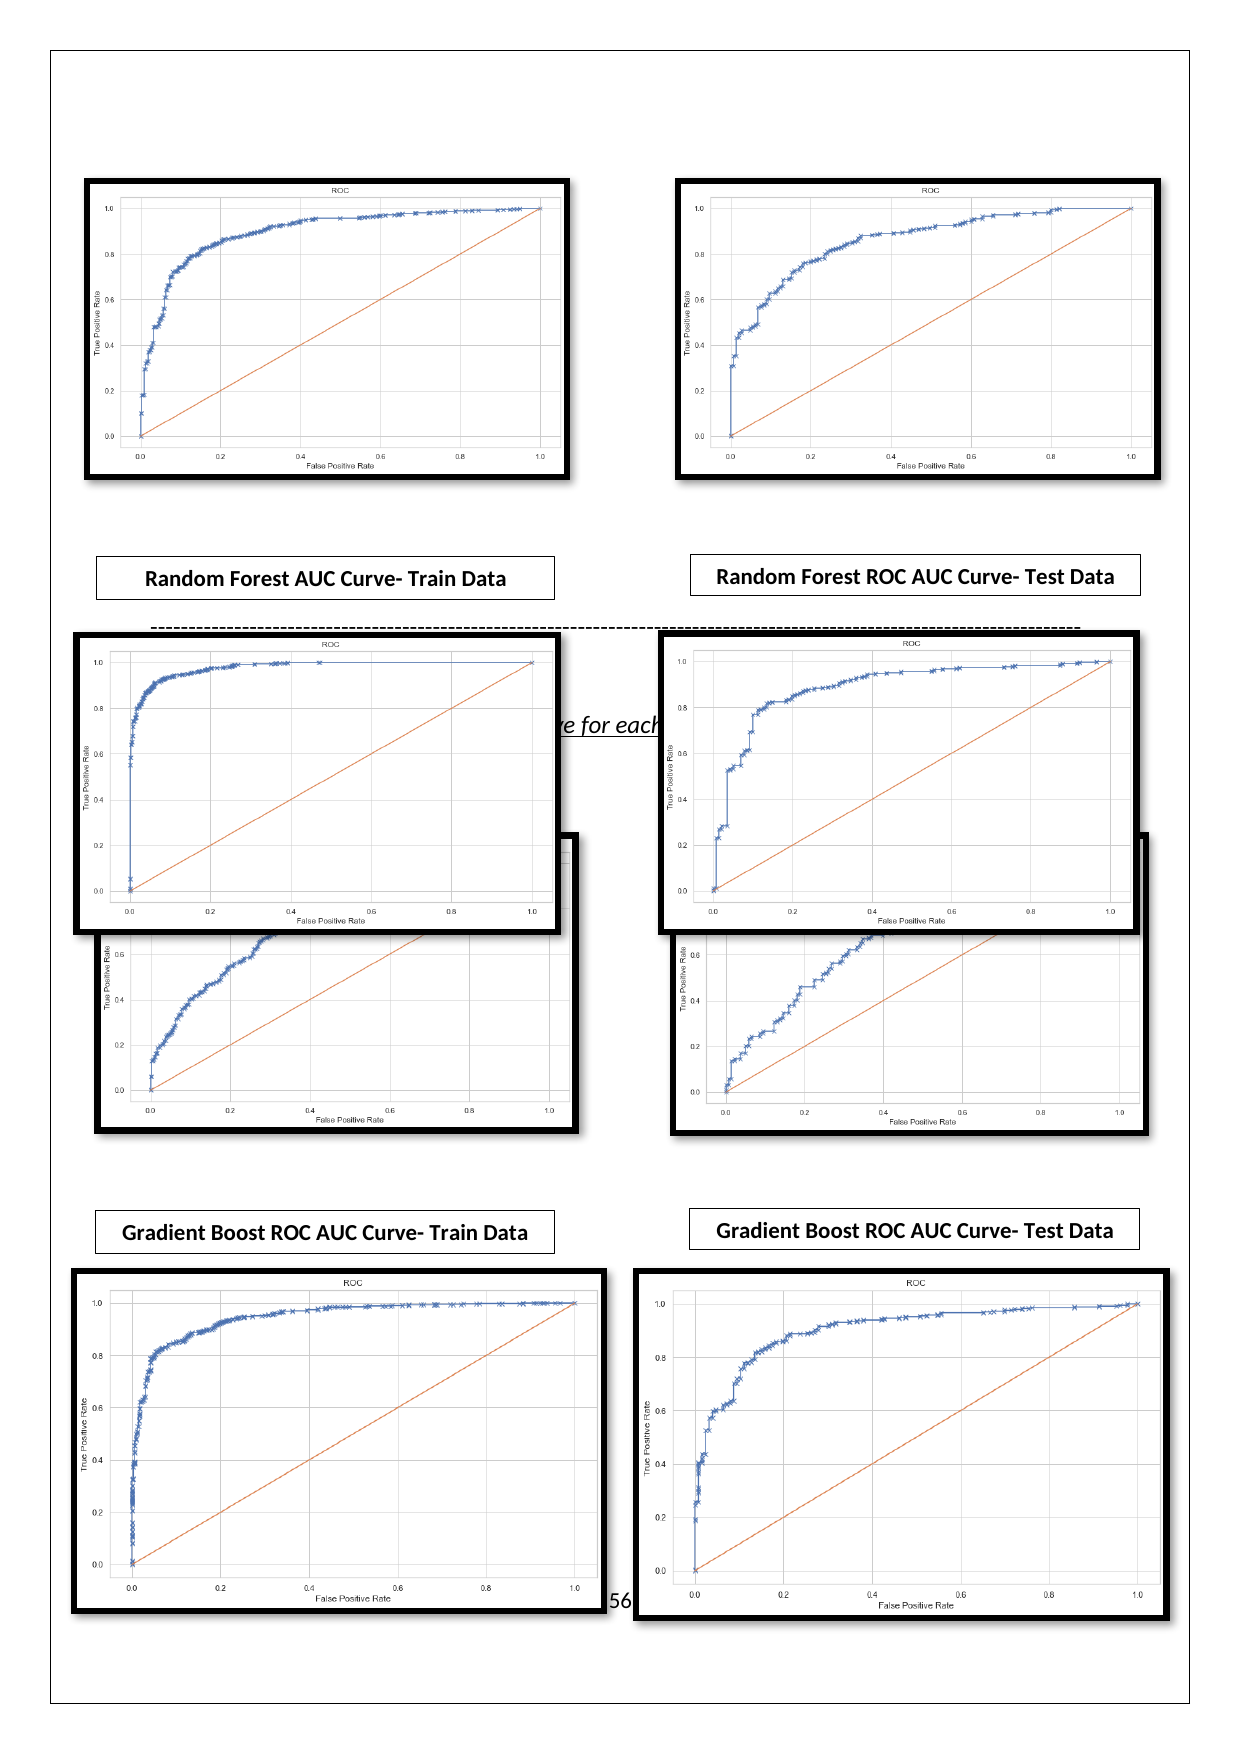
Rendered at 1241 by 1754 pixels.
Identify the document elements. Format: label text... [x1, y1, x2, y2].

picture [681, 184, 1154, 474]
picture [101, 839, 572, 1127]
picture [676, 839, 1143, 1130]
picture [664, 637, 1133, 929]
picture [639, 1274, 1163, 1615]
picture [80, 638, 555, 929]
list -------------------------------------------------------------------------------------------------------------------------- [150, 611, 1090, 641]
picture [90, 184, 564, 474]
picture [77, 1274, 601, 1608]
